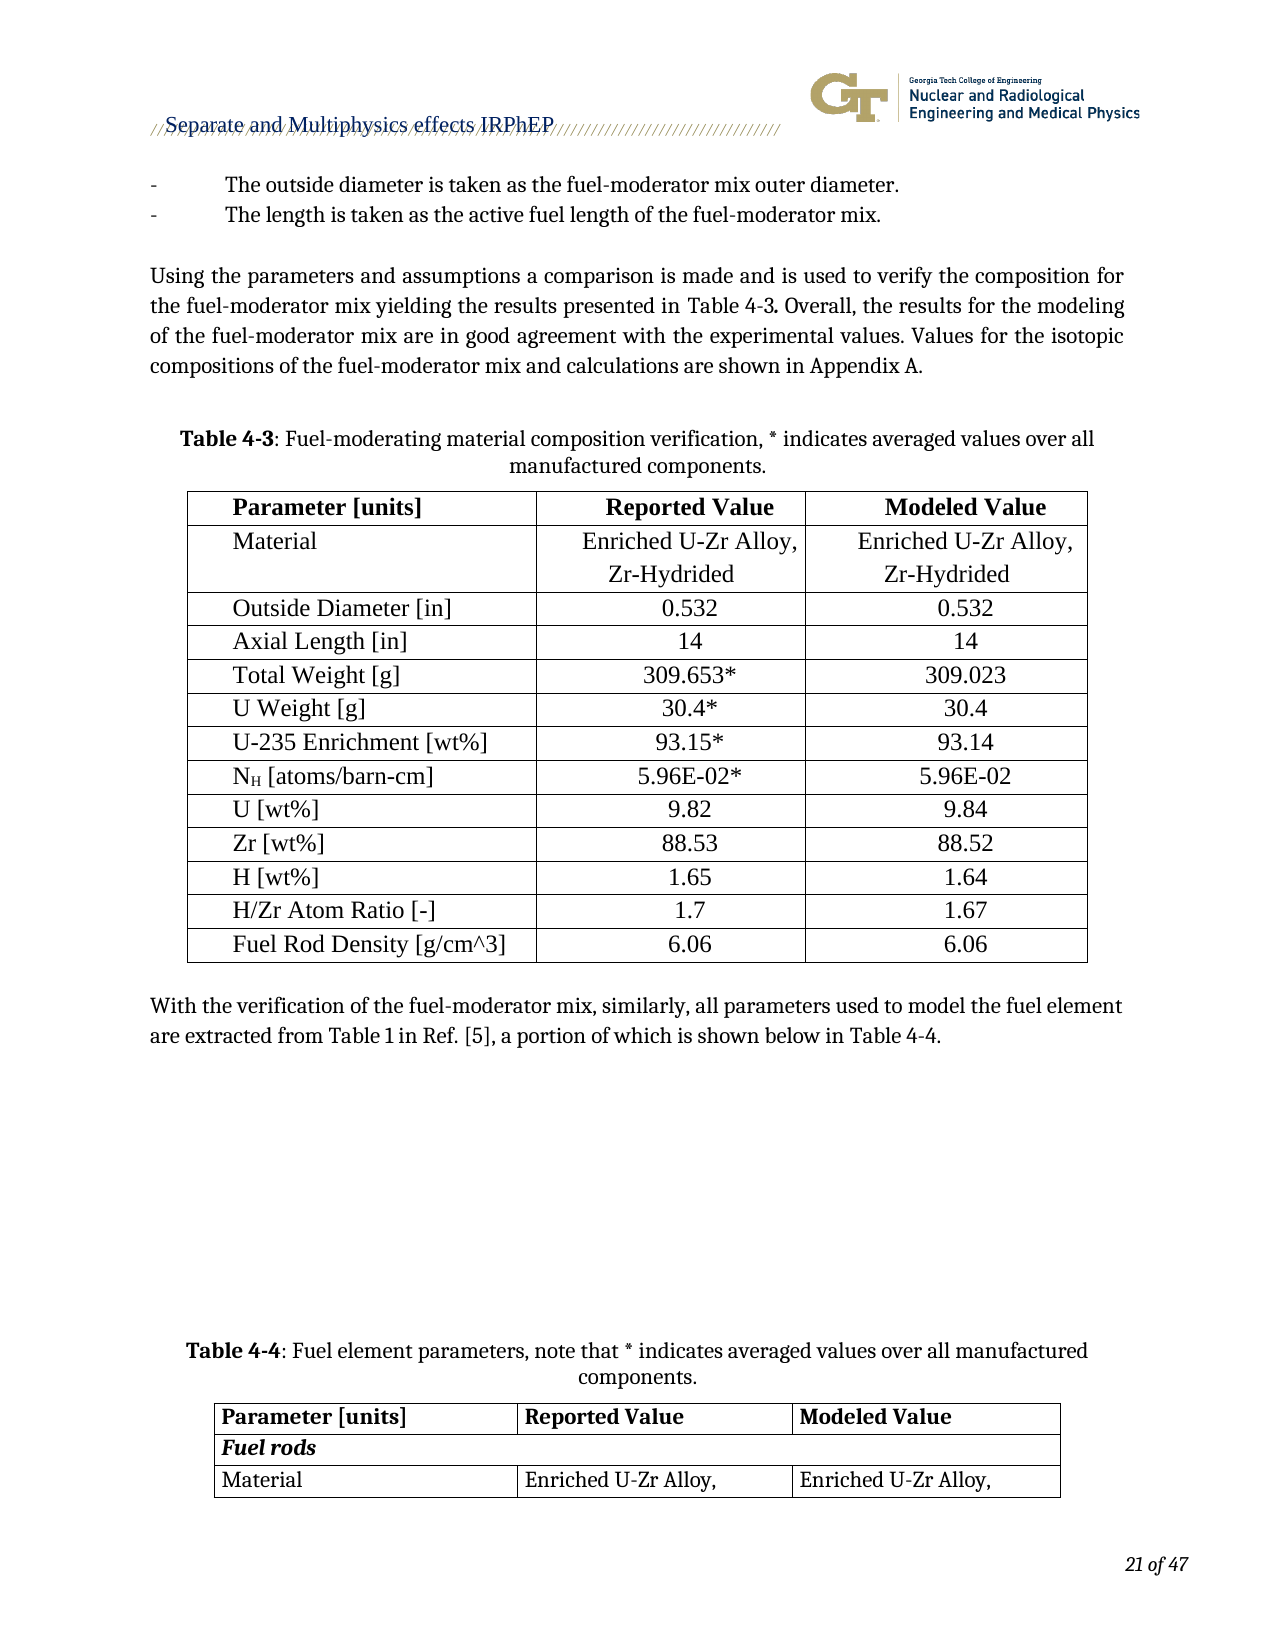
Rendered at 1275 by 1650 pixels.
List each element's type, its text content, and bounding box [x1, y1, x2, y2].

table_cell U-235 Enrichment [wt%] [188, 727, 536, 760]
table_cell H/Zr Atom Ratio [-] [188, 895, 536, 928]
table_cell Material [188, 526, 536, 592]
table_cell Outside Diameter [in] [188, 593, 536, 625]
table_cell 88.52 [806, 828, 1087, 861]
text With the verification of the fuel-moderator mix, similarly, all parameters used to model the fuel element are extracted from Table 1 in Ref. , a portion of which is shown below in . [150, 993, 1125, 1049]
table_cell 93.14 [806, 727, 1087, 760]
table_cell 14 [537, 626, 805, 659]
table_cell Fuel rods [215, 1435, 1060, 1465]
table_cell 1.65 [537, 862, 805, 894]
table_cell 309.653* [537, 660, 805, 692]
table_header Parameter [units] [188, 492, 536, 525]
table_cell NH [atoms/barn-cm] [188, 761, 536, 793]
table_cell Enriched U-Zr Alloy, Zr-Hydrided [806, 526, 1087, 592]
table_cell 6.06 [537, 929, 805, 962]
table_cell U Weight [g] [188, 694, 536, 726]
table_cell 1.7 [537, 895, 805, 928]
table_cell U [wt%] [188, 795, 536, 827]
table_cell 0.532 [537, 593, 805, 625]
table_cell Material [215, 1466, 517, 1497]
table_header Reported Value [537, 492, 805, 525]
table_cell 5.96E-02* [537, 761, 805, 793]
table_cell Zr [wt%] [188, 828, 536, 861]
table_cell 309.023 [806, 660, 1087, 692]
table_cell 9.84 [806, 795, 1087, 827]
table_cell 88.53 [537, 828, 805, 861]
table_cell Axial Length [in] [188, 626, 536, 659]
text - The length is taken as the active fuel length of the fuel-moderator mix. [150, 202, 1125, 228]
table_cell 6.06 [806, 929, 1087, 962]
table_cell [518, 1466, 792, 1497]
table_cell 1.67 [806, 895, 1087, 928]
table_cell 9.82 [537, 795, 805, 827]
table_cell 1.64 [806, 862, 1087, 894]
table_cell Fuel Rod Density [g/cm^3] [188, 929, 536, 962]
text - The outside diameter is taken as the fuel-moderator mix outer diameter. [150, 172, 1125, 198]
table_cell H [wt%] [188, 862, 536, 894]
table_cell Enriched U-Zr Alloy, Zr-Hydrided [537, 526, 805, 592]
table_cell 0.532 [806, 593, 1087, 625]
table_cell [793, 1466, 1060, 1497]
picture [810, 73, 1140, 122]
table_cell 30.4 [806, 694, 1087, 726]
table_header Parameter [units] [215, 1404, 517, 1434]
table_cell Total Weight [g] [188, 660, 536, 692]
table_cell 14 [806, 626, 1087, 659]
table_header Modeled Value [806, 492, 1087, 525]
table_header Reported Value [518, 1404, 792, 1434]
table_cell 5.96E-02 [806, 761, 1087, 793]
table_cell 30.4* [537, 694, 805, 726]
table_header Modeled Value [793, 1404, 1060, 1434]
table_cell 93.15* [537, 727, 805, 760]
